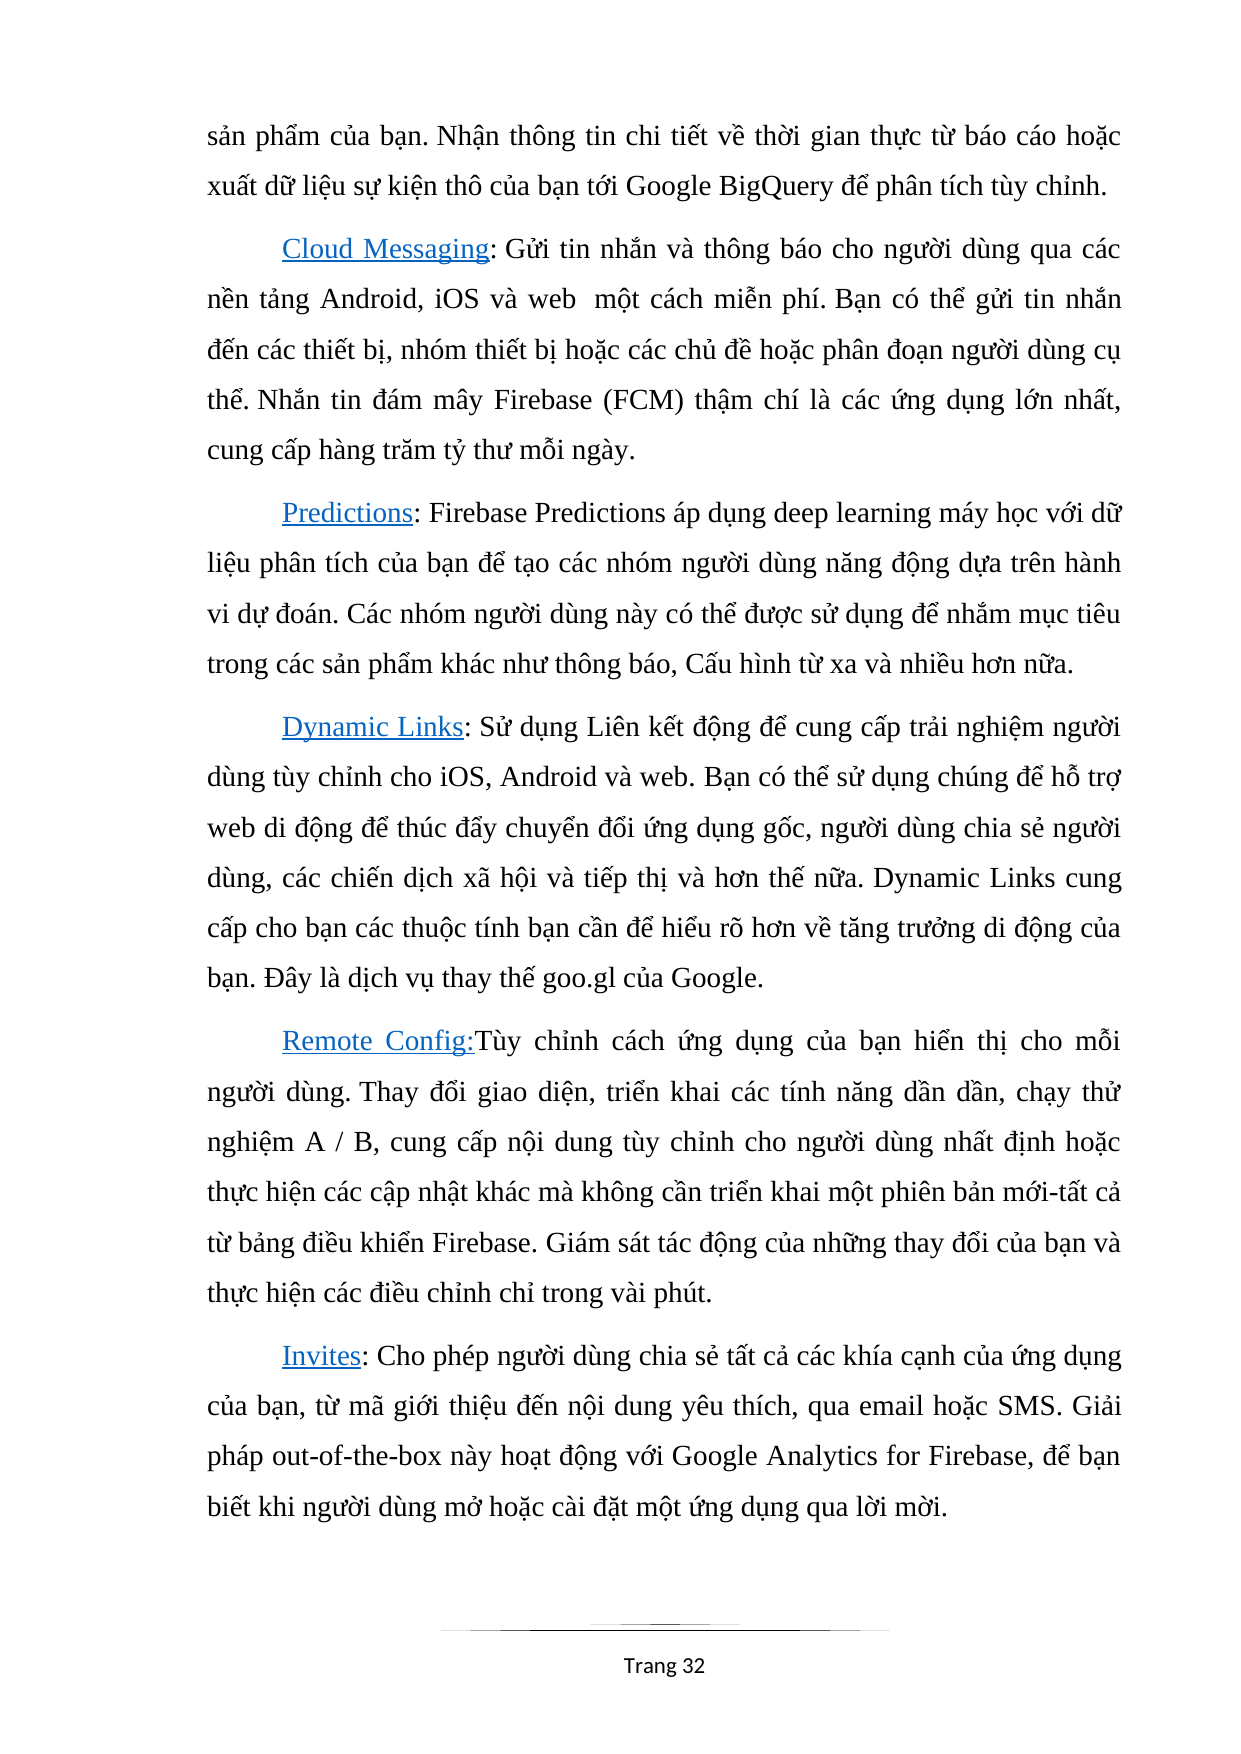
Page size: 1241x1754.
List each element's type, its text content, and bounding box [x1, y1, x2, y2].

text Cloud Messaging: Gửi tin nhắn và thông báo cho người dùng qua các nền tảng Android, iOS và web một cách miễn phí. Bạn có thể gửi tin nhắn đến các thiết bị, nhóm thiết bị hoặc các chủ đề hoặc phân đoạn người dùng cụ thể. Nhắn tin đám mây Firebase (FCM) thậm chí là các ứng dụng lớn nhất, cung cấp hàng trăm tỷ thư mỗi ngày. [207, 231, 1122, 466]
text Dynamic Links: Sử dụng Liên kết động để cung cấp trải nghiệm người dùng tùy chỉnh cho iOS, Android và web. Bạn có thể sử dụng chúng để hỗ trợ web di động để thúc đẩy chuyển đổi ứng dụng gốc, người dùng chia sẻ người dùng, các chiến dịch xã hội và tiếp thị và hơn thế nữa. Dynamic Links cung cấp cho bạn các thuộc tính bạn cần để hiểu rõ hơn về tăng trưởng di động của bạn. Đây là dịch vụ thay thế goo.gl của Google. [207, 709, 1122, 994]
text Remote Config:Tùy chỉnh cách ứng dụng của bạn hiển thị cho mỗi người dùng. Thay đổi giao diện, triển khai các tính năng dần dần, chạy thử nghiệm A / B, cung cấp nội dung tùy chỉnh cho người dùng nhất định hoặc thực hiện các cập nhật khác mà không cần triển khai một phiên bản mới-tất cả từ bảng điều khiển Firebase. Giám sát tác động của những thay đổi của bạn và thực hiện các điều chỉnh chỉ trong vài phút. [207, 1023, 1122, 1308]
text Invites: Cho phép người dùng chia sẻ tất cả các khía cạnh của ứng dụng của bạn, từ mã giới thiệu đến nội dung yêu thích, qua email hoặc SMS. Giải pháp out-of-the-box này hoạt động với Google Analytics for Firebase, để bạn biết khi người dùng mở hoặc cài đặt một ứng dụng qua lời mời. [207, 1338, 1122, 1522]
text Predictions: Firebase Predictions áp dụng deep learning máy học với dữ liệu phân tích của bạn để tạo các nhóm người dùng năng động dựa trên hành vi dự đoán. Các nhóm người dùng này có thể được sử dụng để nhắm mục tiêu trong các sản phẩm khác như thông báo, Cấu hình từ xa và nhiều hơn nữa. [207, 495, 1122, 680]
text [207, 118, 1122, 202]
